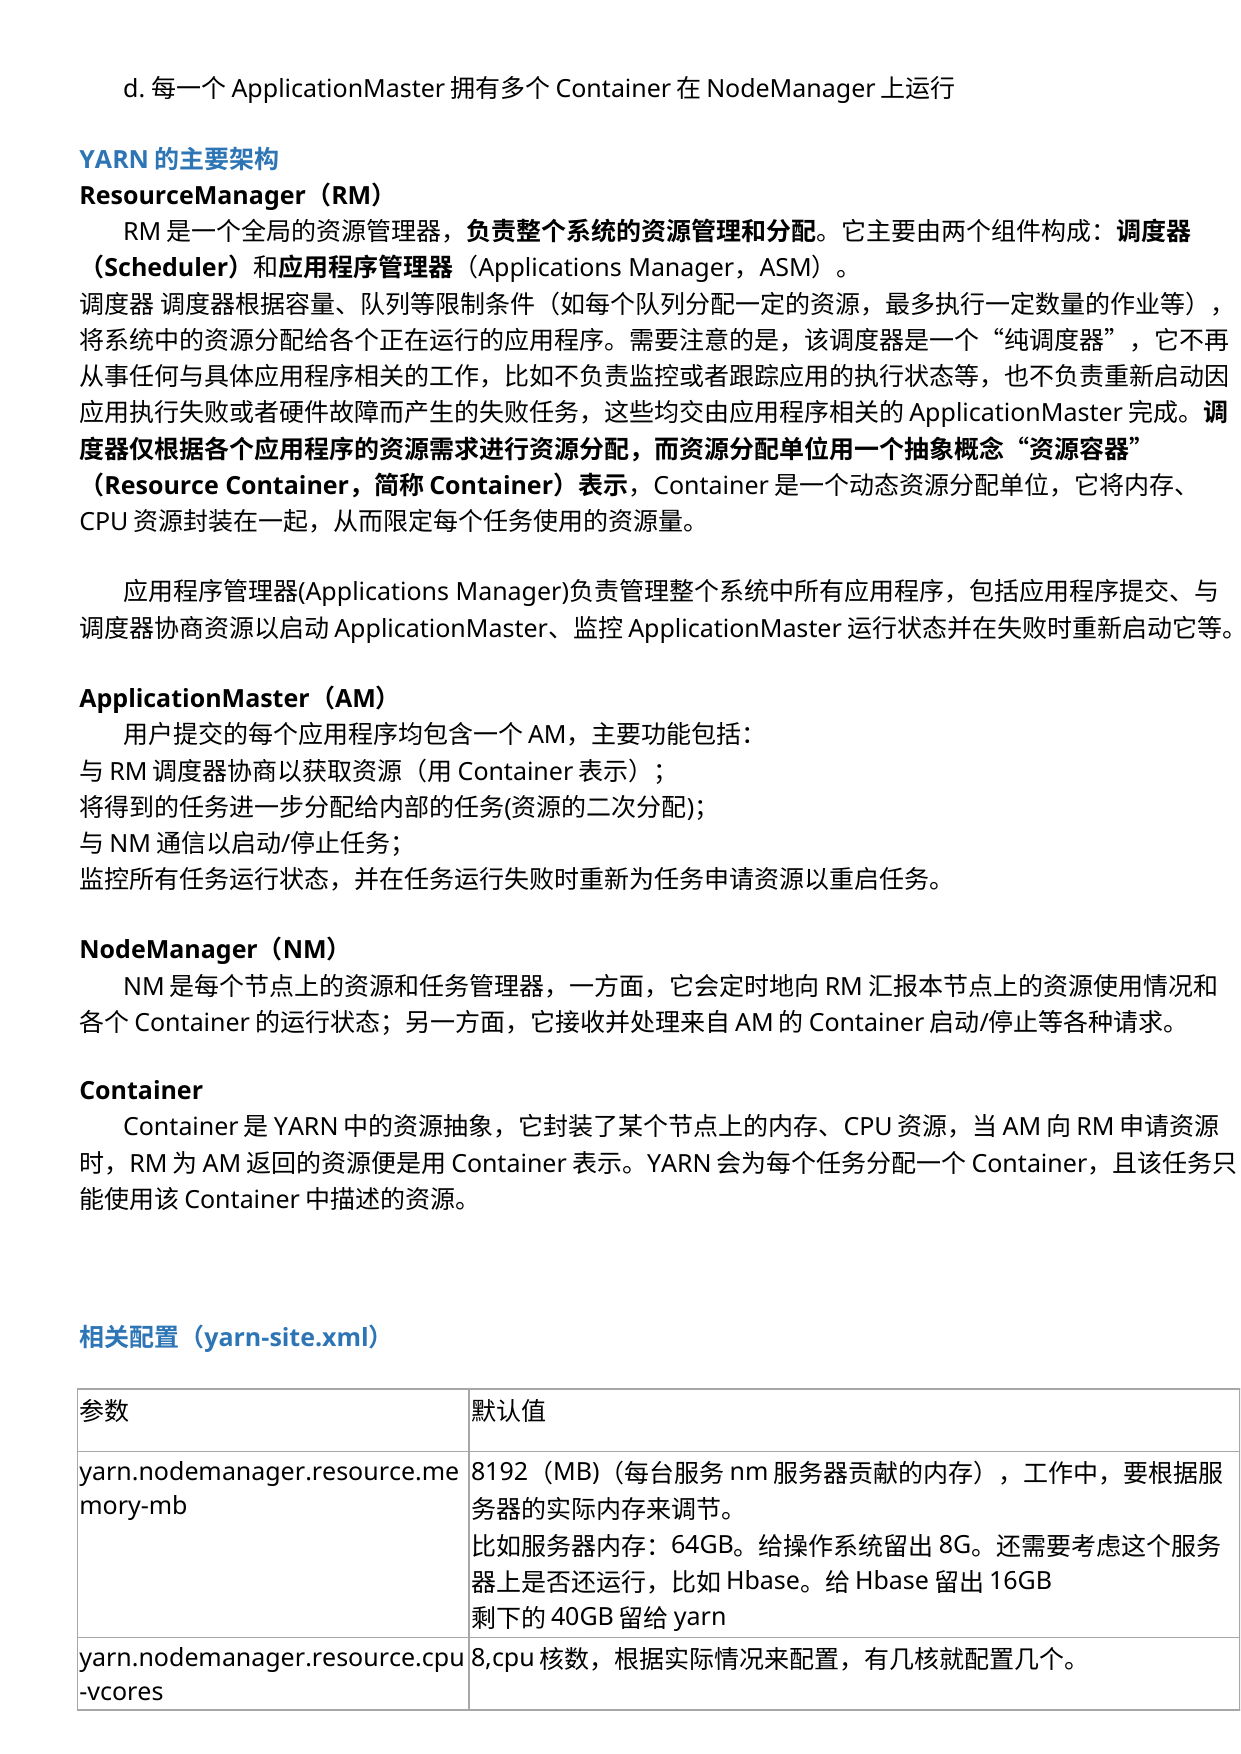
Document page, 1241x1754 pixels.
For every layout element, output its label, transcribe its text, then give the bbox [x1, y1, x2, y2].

text 将得到的任务进一步分配给内部的任务(资源的二次分配)； [79, 787, 1240, 823]
text ResourceManager（RM） [79, 175, 1240, 212]
table_cell 8192（MB)（每台服务nm服务器贡献的内存），工作中，要根据服务器的实际内存来调节。 比如服务器内存：64GB。给操作系统留出8G。还需要考虑这个服务器上是否还运行，比如Hbase。给Hbase留出16GB 剩下的40GB留给yarn [470, 1452, 1239, 1637]
text 相关配置（yarn-site.xml） [79, 1318, 1240, 1354]
text 调度器 调度器根据容量、队列等限制条件（如每个队列分配一定的资源，最多执行一定数量的作业等），将系统中的资源分配给各个正在运行的应用程序。需要注意的是，该调度器是一个“纯调度器”，它不再从事任何与具体应用程序相关的工作，比如不负责监控或者跟踪应用的执行状态等，也不负责重新启动因应用执行失败或者硬件故障而产生的失败任务，这些均交由应用程序相关的ApplicationMaster完成。调度器仅根据各个应用程序的资源需求进行资源分配，而资源分配单位用一个抽象概念“资源容器”（Resource Container，简称Container）表示，Container是一个动态资源分配单位，它将内存、CPU资源封装在一起，从而限定每个任务使用的资源量。 [79, 284, 1240, 538]
table_header 参数 [78, 1390, 468, 1451]
text YARN的主要架构 [79, 139, 1240, 175]
table_header 默认值 [470, 1390, 1239, 1451]
text NodeManager（NM） [79, 930, 1240, 966]
text RM是一个全局的资源管理器，负责整个系统的资源管理和分配。它主要由两个组件构成：调度器（Scheduler）和应用程序管理器（Applications Manager，ASM）。 [79, 212, 1240, 284]
text d. 每一个ApplicationMaster拥有多个Container在NodeManager上运行 [123, 69, 1240, 105]
text Container [79, 1073, 1240, 1107]
text 与NM通信以启动/停止任务； [79, 823, 1240, 860]
text 与RM调度器协商以获取资源（用Container表示）； [79, 751, 1240, 787]
text ApplicationMaster（AM） [79, 678, 1240, 715]
table_cell yarn.nodemanager.resource.cpu-vcores [78, 1638, 468, 1709]
text 用户提交的每个应用程序均包含一个AM，主要功能包括： [79, 715, 1240, 751]
table_cell yarn.nodemanager.resource.memory-mb [78, 1452, 468, 1637]
text 监控所有任务运行状态，并在任务运行失败时重新为任务申请资源以重启任务。 [79, 860, 1240, 896]
text Container是YARN中的资源抽象，它封装了某个节点上的内存、CPU资源，当AM向RM申请资源时，RM为AM返回的资源便是用Container表示。YARN会为每个任务分配一个Container，且该任务只能使用该Container中描述的资源。 [79, 1107, 1240, 1216]
text NM是每个节点上的资源和任务管理器，一方面，它会定时地向RM汇报本节点上的资源使用情况和各个Container的运行状态；另一方面，它接收并处理来自AM的Container启动/停止等各种请求。 [79, 966, 1240, 1039]
text 应用程序管理器(Applications Manager)负责管理整个系统中所有应用程序，包括应用程序提交、与调度器协商资源以启动ApplicationMaster、监控ApplicationMaster运行状态并在失败时重新启动它等。 [79, 572, 1240, 644]
table_cell 8,cpu核数，根据实际情况来配置，有几核就配置几个。 [470, 1638, 1239, 1709]
